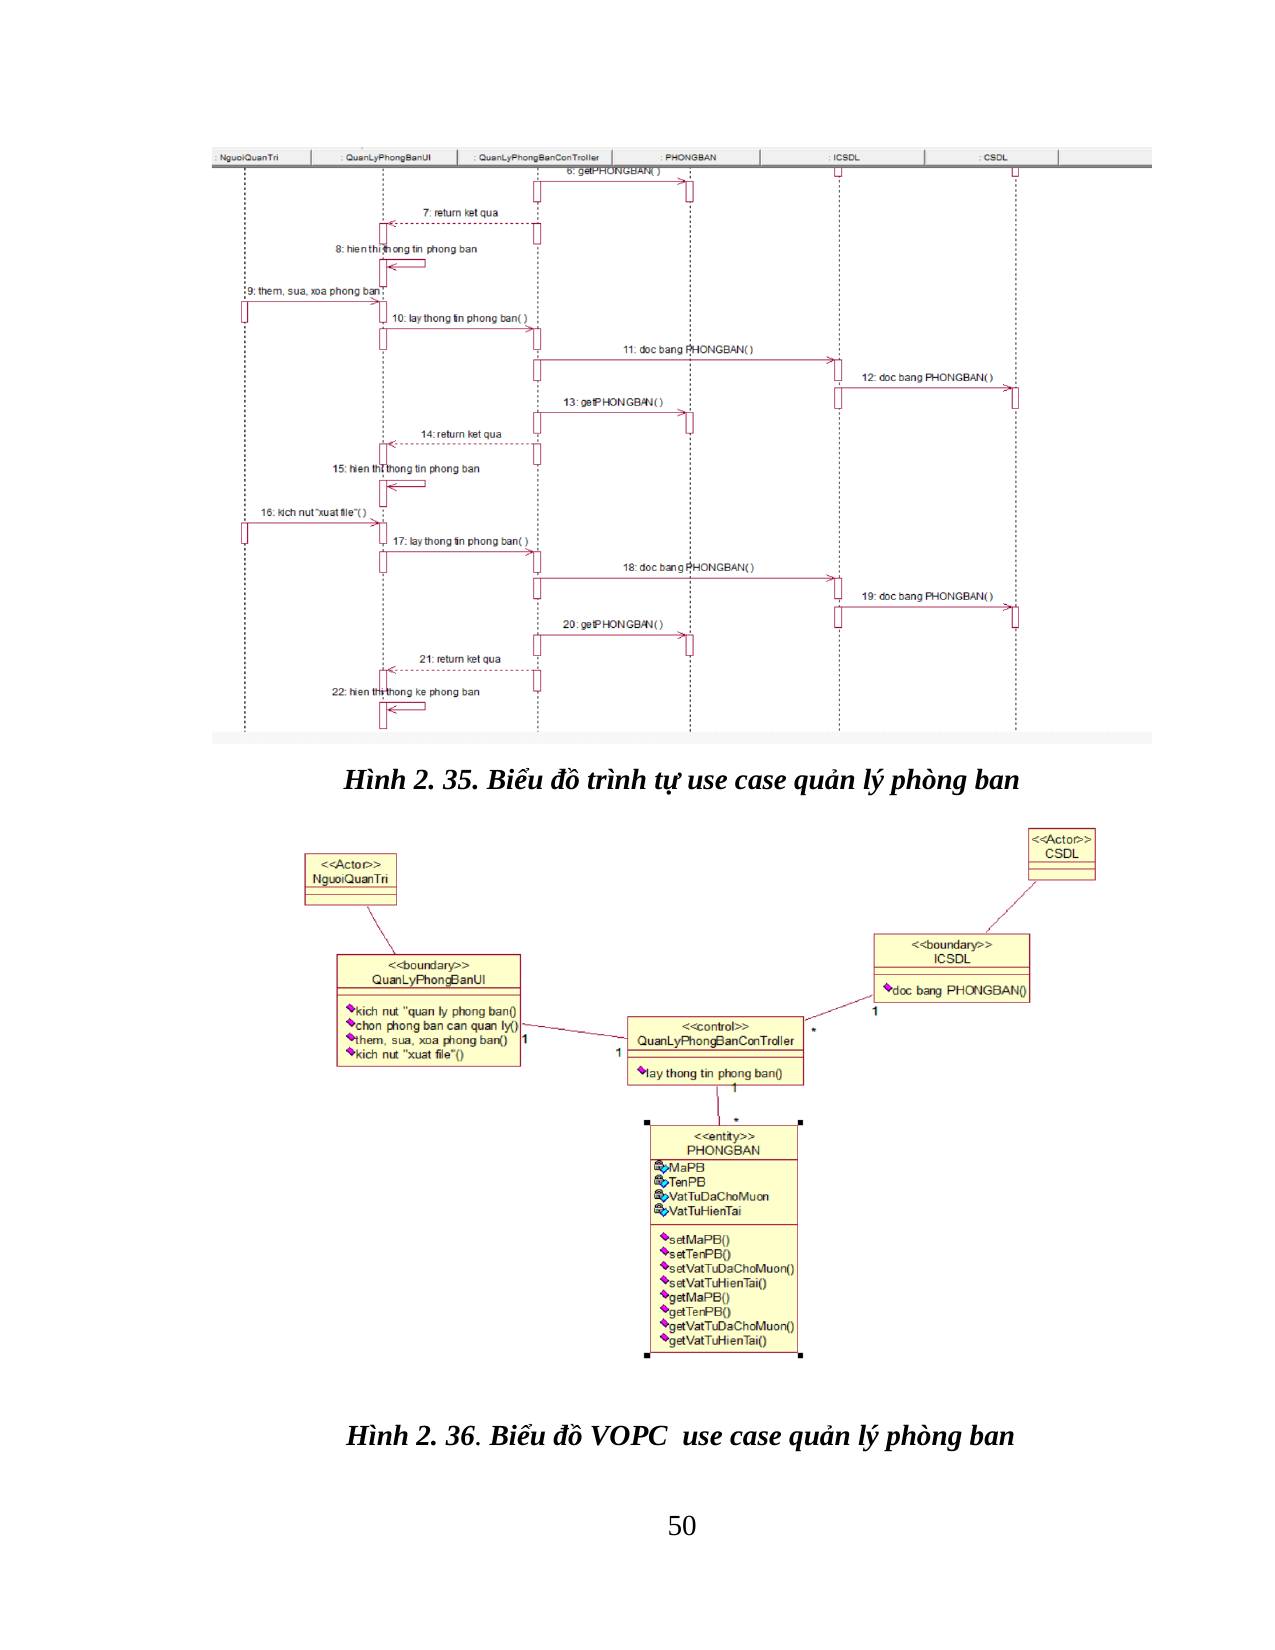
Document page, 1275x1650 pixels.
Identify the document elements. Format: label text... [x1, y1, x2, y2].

picture [211, 815, 1152, 1400]
picture [211, 147, 1152, 744]
text Hình 2. 35. Biểu đồ trình tự use case quản lý phòng ban [207, 762, 1157, 796]
text Hình 2. 36. Biểu đồ VOPC use case quản lý phòng ban [207, 1418, 1157, 1452]
